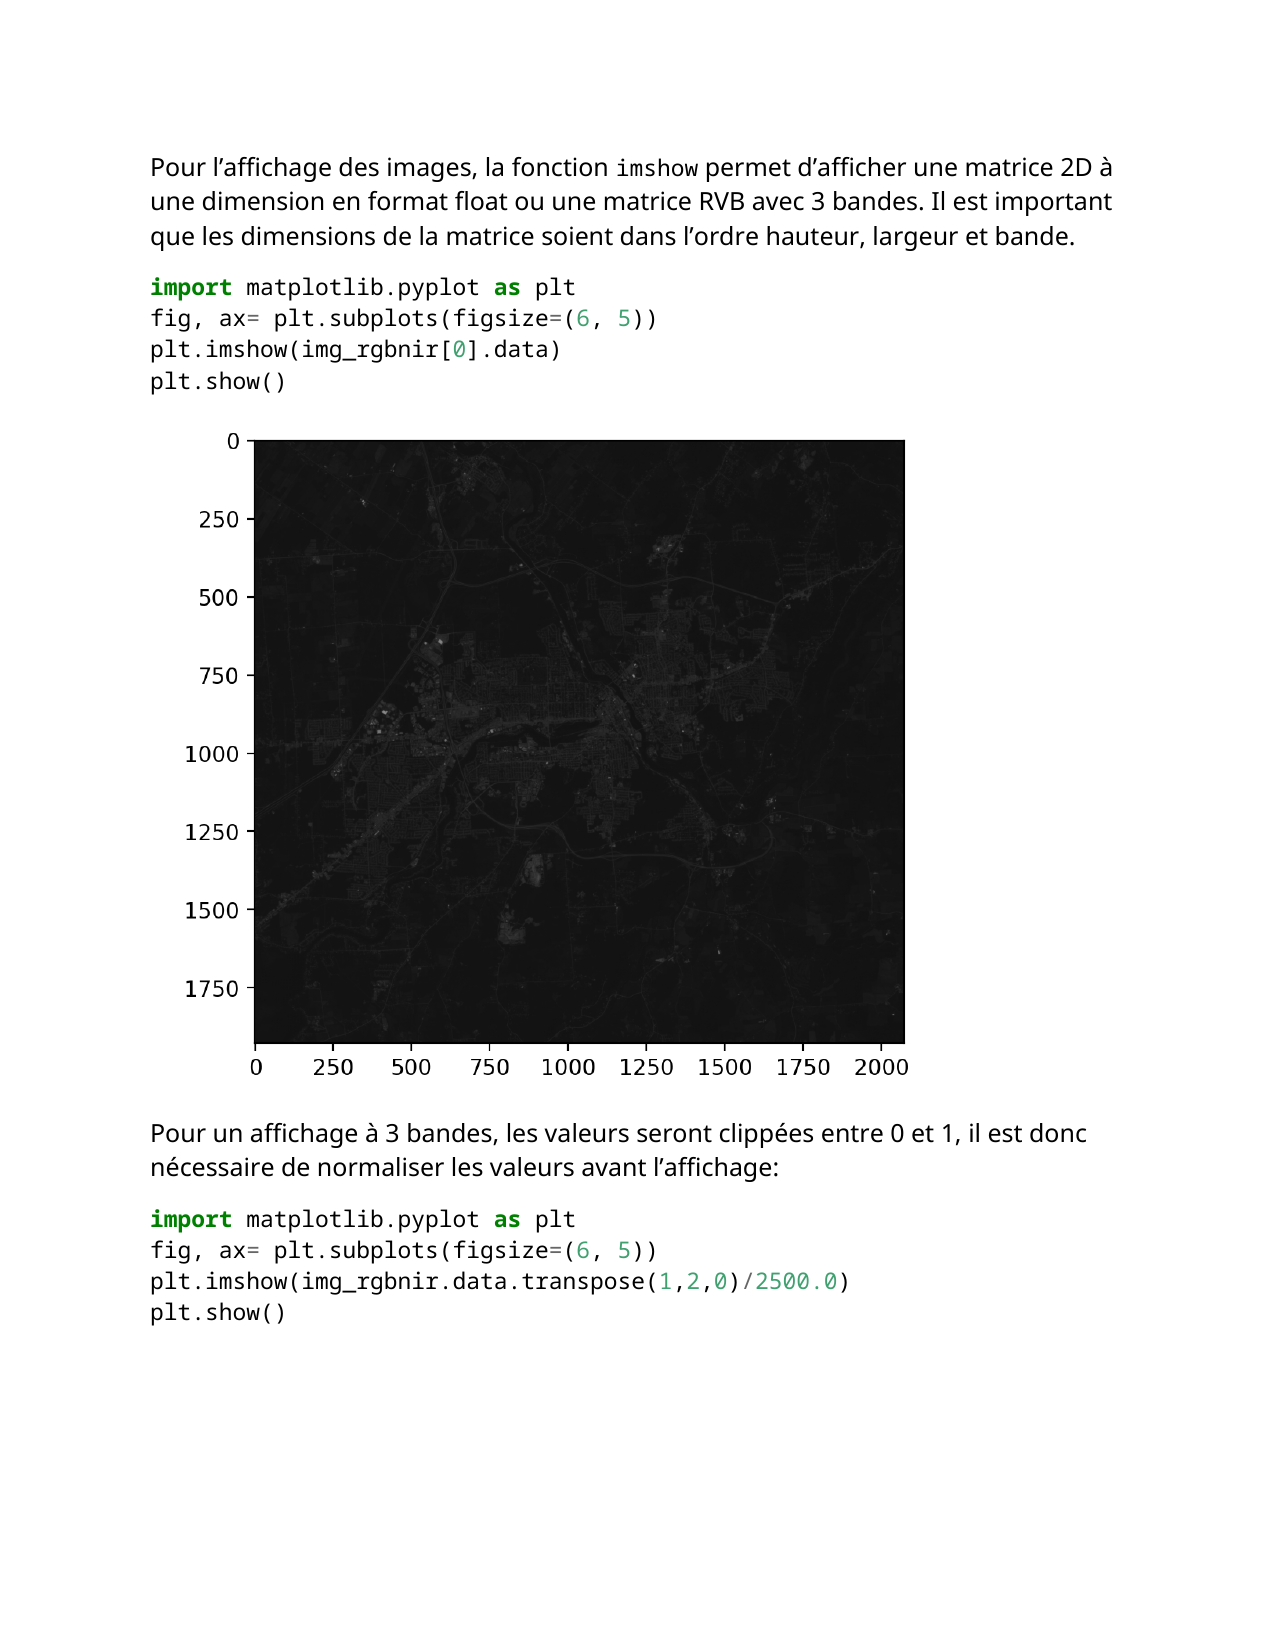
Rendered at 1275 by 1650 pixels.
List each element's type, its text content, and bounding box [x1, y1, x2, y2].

text Pour un affichage à 3 bandes, les valeurs seront clippées entre 0 et 1, il est donc nécessaire de normaliser les valeurs avant l’affichage: [150, 1116, 1125, 1184]
text Pour l’affichage des images, la fonction imshow permet d’afficher une matrice 2D à une dimension en format float ou une matrice RVB avec 3 bandes. Il est important que les dimensions de la matrice soient dans l’ordre hauteur, largeur et bande. [150, 150, 1125, 252]
text import matplotlib.pyplot as plt fig, ax= plt.subplots(figsize=(6, 5)) plt.imshow(img_rgbnir.data.transpose(1,2,0)/2500.0) plt.show() [150, 1203, 1125, 1328]
picture [168, 416, 924, 1095]
text import matplotlib.pyplot as plt fig, ax= plt.subplots(figsize=(6, 5)) plt.imshow(img_rgbnir[0].data) plt.show() [150, 271, 1125, 396]
